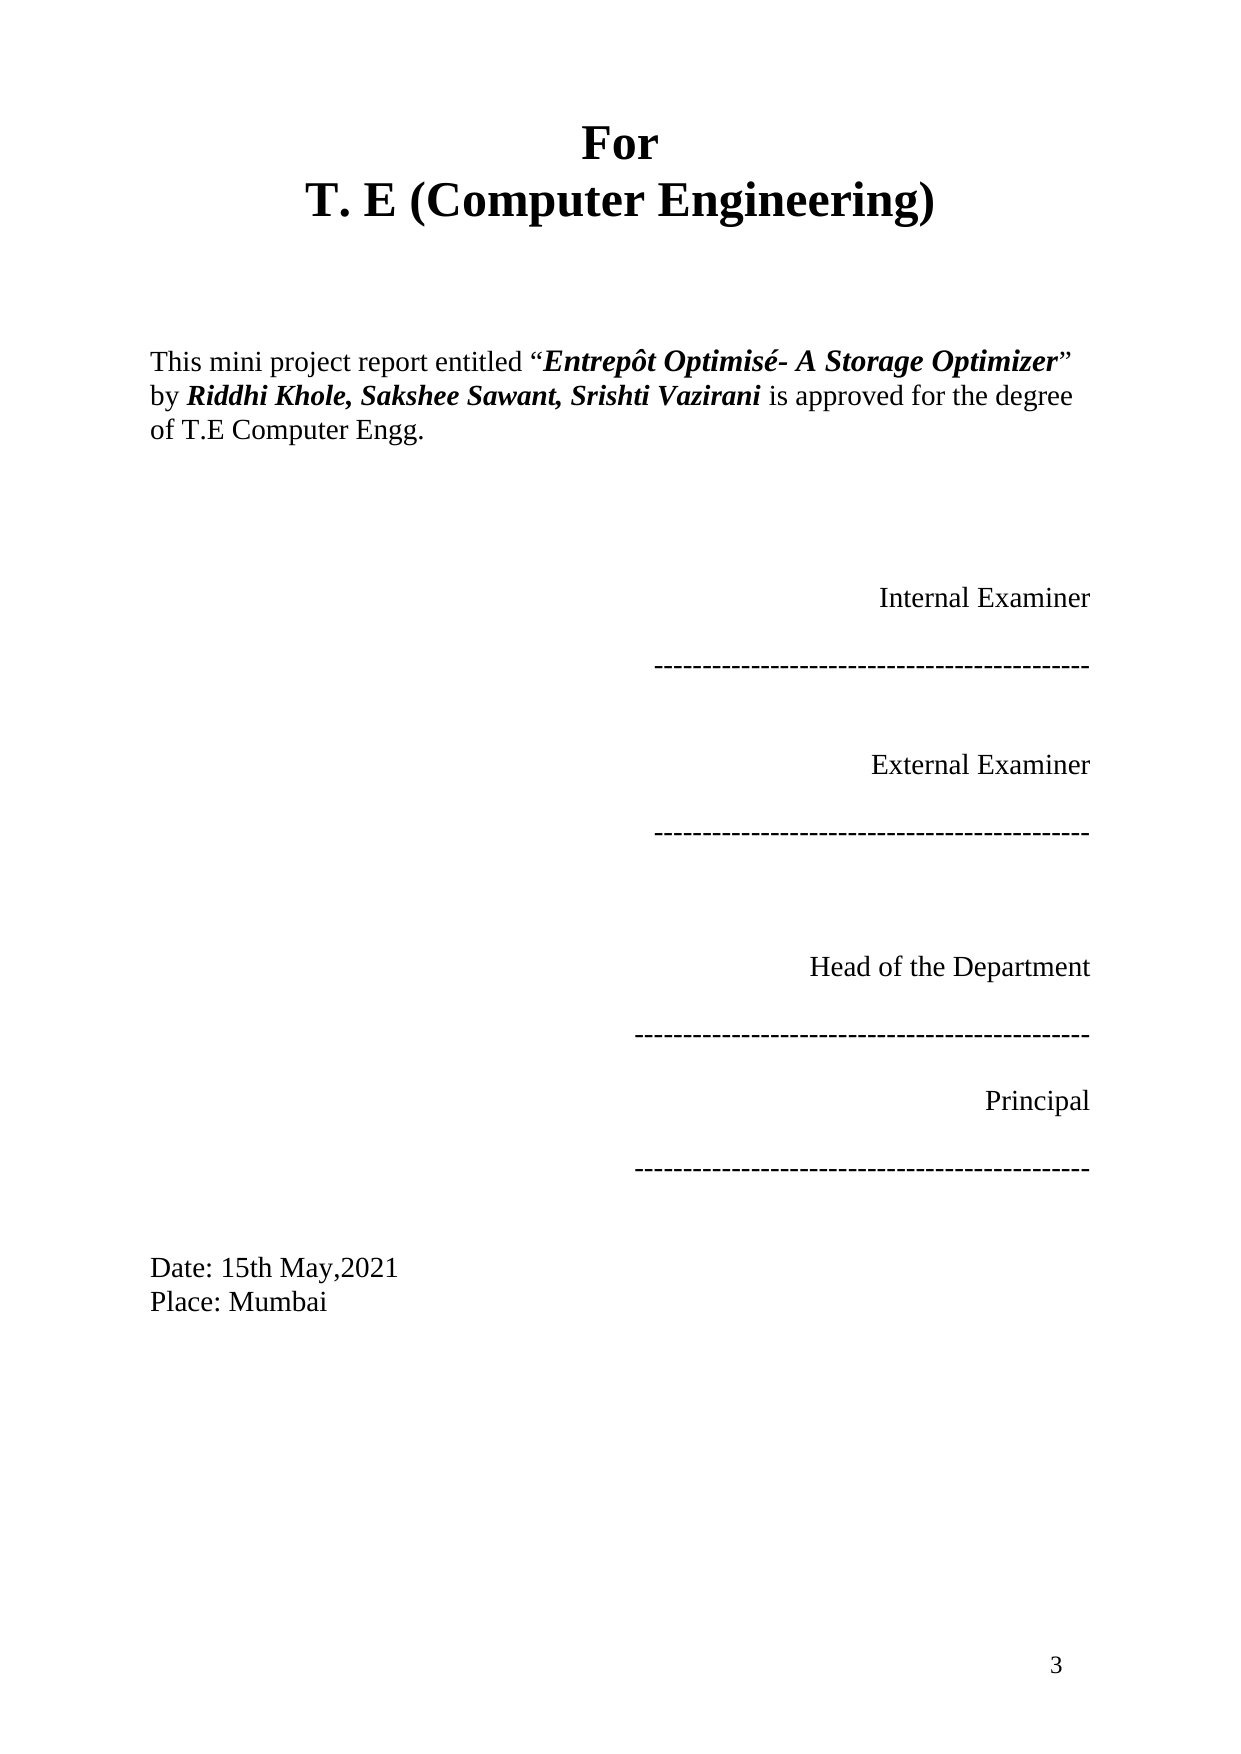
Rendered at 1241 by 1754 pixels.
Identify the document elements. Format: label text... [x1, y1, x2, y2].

text Head of the Department [150, 949, 1090, 982]
text --------------------------------------------- [150, 814, 1090, 848]
text T. E (Computer Engineering) [150, 170, 1090, 227]
text External Examiner [150, 747, 1090, 781]
text For [150, 112, 1090, 170]
text --------------------------------------------- [150, 647, 1090, 680]
text Date: 15th May,2021 [150, 1251, 1090, 1284]
text Place: Mumbai [150, 1284, 1090, 1318]
text ----------------------------------------------- [150, 1016, 1090, 1049]
text ----------------------------------------------- [150, 1150, 1090, 1183]
text Internal Examiner [150, 580, 1090, 613]
text This mini project report entitled “Entrepôt Optimisé- A Storage Optimizer” by Riddhi Khole, Sakshee Sawant, Srishti Vazirani is approved for the degree of T.E Computer Engg. [150, 342, 1090, 446]
text Principal [150, 1083, 1090, 1116]
